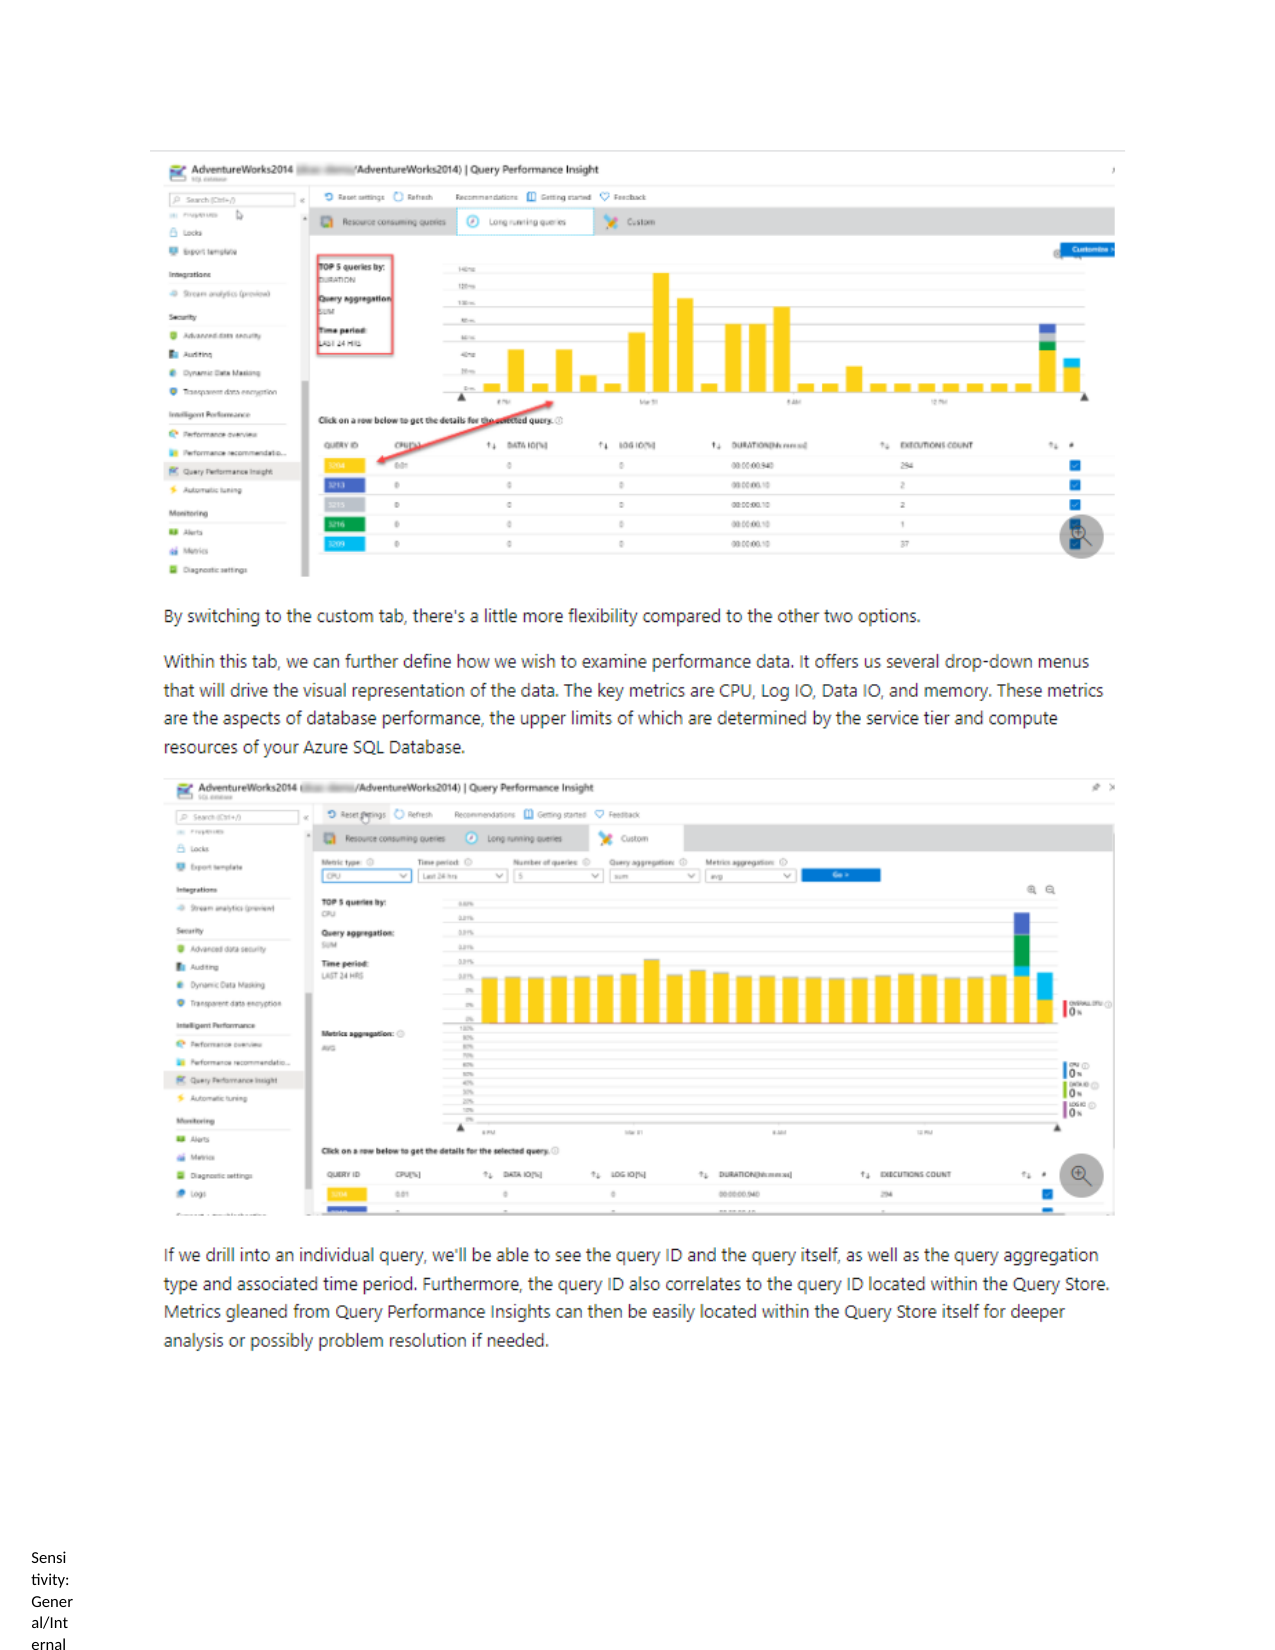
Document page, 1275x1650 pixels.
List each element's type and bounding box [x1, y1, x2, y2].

picture [150, 150, 1125, 1358]
